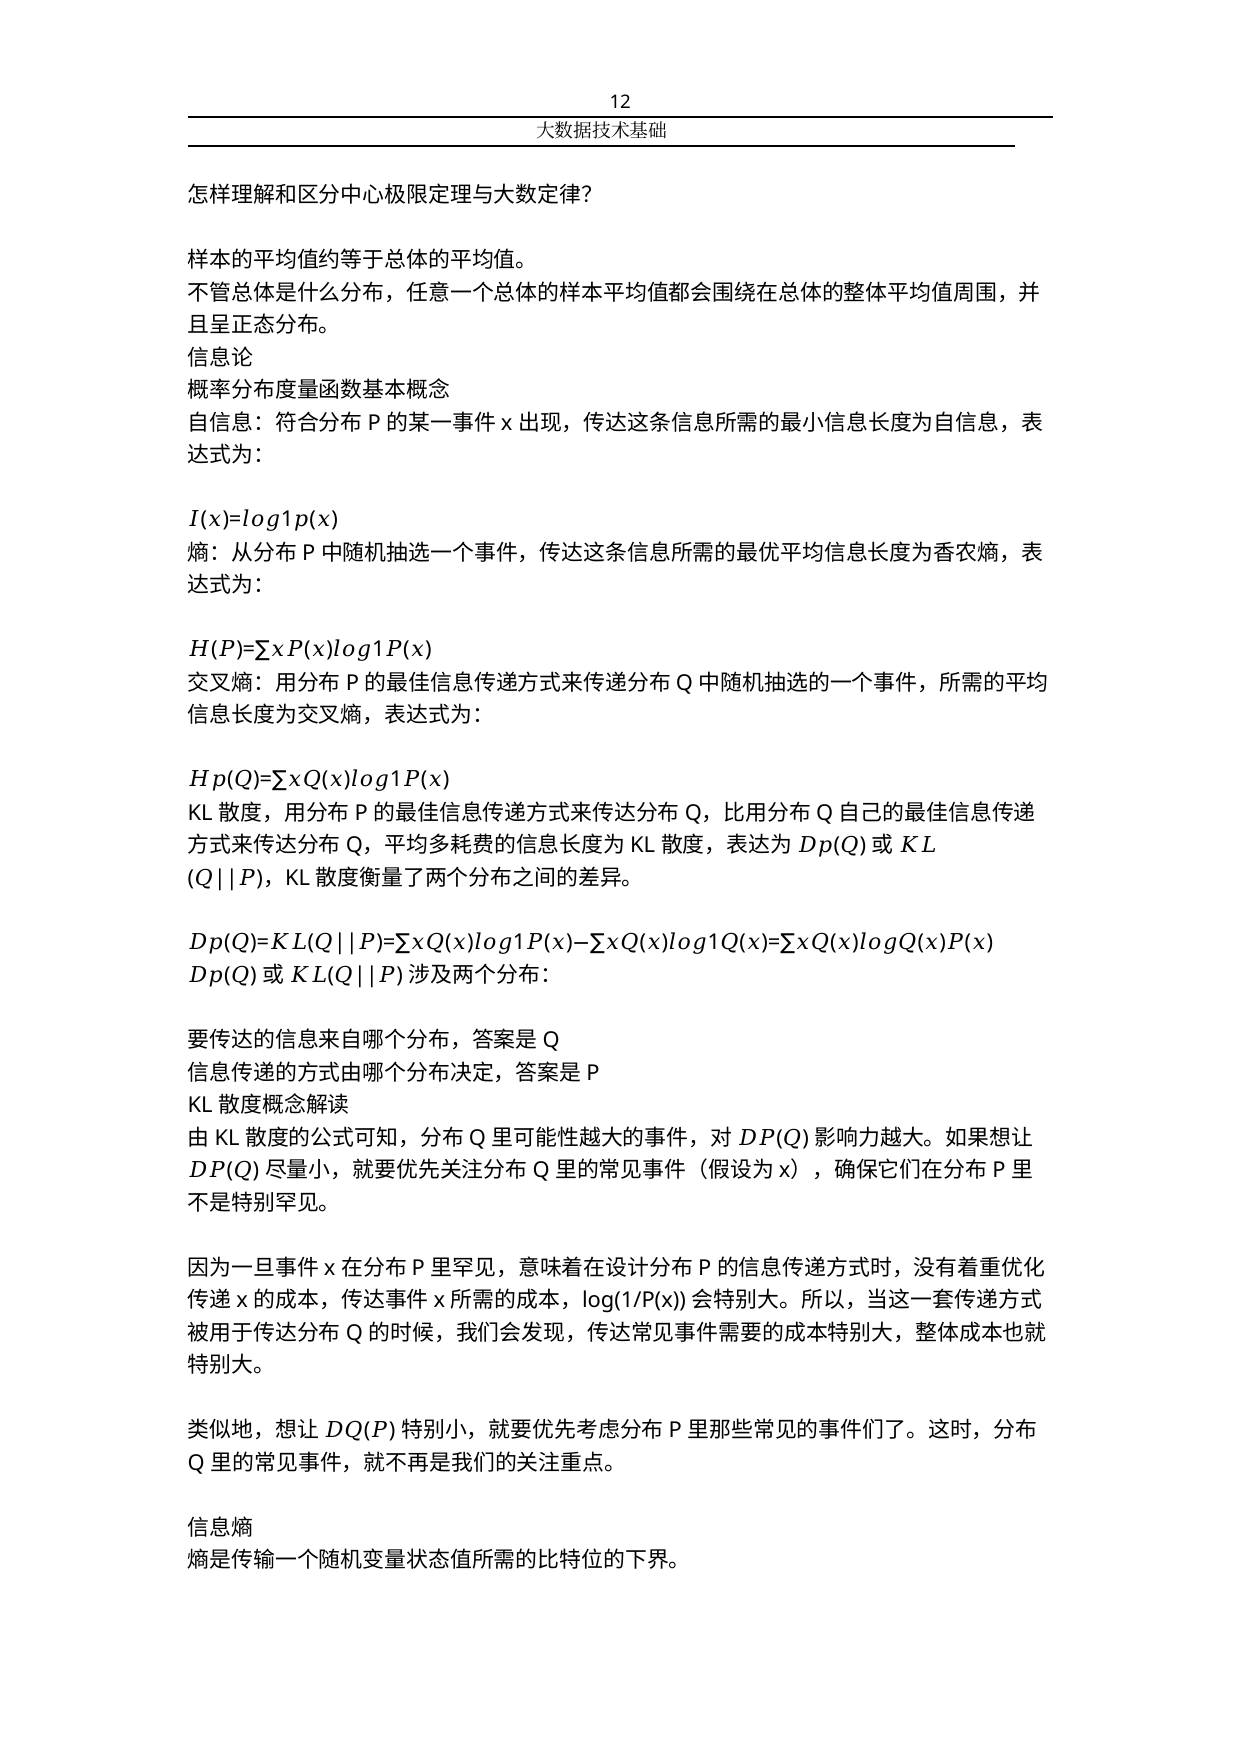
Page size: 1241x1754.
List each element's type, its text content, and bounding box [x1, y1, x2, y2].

text 概率分布度量函数基本概念 [187, 372, 1053, 404]
text 自信息：符合分布 P 的某一事件 x 出现，传达这条信息所需的最小信息长度为自信息，表达式为： [187, 404, 1053, 469]
text 样本的平均值约等于总体的平均值。 [187, 242, 1053, 274]
text 交叉熵：用分布 P 的最佳信息传递方式来传递分布 Q 中随机抽选的一个事件，所需的平均信息长度为交叉熵，表达式为： [187, 664, 1053, 729]
text 𝐷𝑝(𝑄) 或 𝐾𝐿(𝑄||𝑃) 涉及两个分布： [187, 957, 1053, 989]
text 信息熵 [187, 1509, 1053, 1542]
text 𝐻(𝑃)=∑𝑥𝑃(𝑥)𝑙𝑜𝑔1𝑃(𝑥) [187, 632, 1053, 664]
text 信息论 [187, 339, 1053, 372]
text 熵是传输一个随机变量状态值所需的比特位的下界。 [187, 1542, 1053, 1574]
text 因为一旦事件 x 在分布 P 里罕见，意味着在设计分布 P 的信息传递方式时，没有着重优化传递 x 的成本，传达事件 x 所需的成本，log(1/P(x)) 会特别大。所以，当这一套传递方式被用于传达分布 Q 的时候，我们会发现，传达常见事件需要的成本特别大，整体成本也就特别大。 [187, 1249, 1053, 1379]
text 要传达的信息来自哪个分布，答案是 Q [187, 1022, 1053, 1054]
text 怎样理解和区分中心极限定理与大数定律？ [187, 177, 1053, 209]
text 𝐷𝑝(𝑄)=𝐾𝐿(𝑄||𝑃)=∑𝑥𝑄(𝑥)𝑙𝑜𝑔1𝑃(𝑥)−∑𝑥𝑄(𝑥)𝑙𝑜𝑔1𝑄(𝑥)=∑𝑥𝑄(𝑥)𝑙𝑜𝑔𝑄(𝑥)𝑃(𝑥) [187, 924, 1053, 957]
text 熵：从分布 P 中随机抽选一个事件，传达这条信息所需的最优平均信息长度为香农熵，表达式为： [187, 534, 1053, 599]
text 由 KL 散度的公式可知，分布 Q 里可能性越大的事件，对 𝐷𝑃(𝑄) 影响力越大。如果想让 𝐷𝑃(𝑄) 尽量小，就要优先关注分布 Q 里的常见事件（假设为 x），确保它们在分布 P 里不是特别罕见。 [187, 1119, 1053, 1217]
text KL 散度，用分布 P 的最佳信息传递方式来传达分布 Q，比用分布 Q 自己的最佳信息传递方式来传达分布 Q，平均多耗费的信息长度为 KL 散度，表达为 𝐷𝑝(𝑄) 或 𝐾𝐿(𝑄||𝑃)，KL 散度衡量了两个分布之间的差异。 [187, 794, 1053, 892]
text 类似地，想让 𝐷𝑄(𝑃) 特别小，就要优先考虑分布 P 里那些常见的事件们了。这时，分布 Q 里的常见事件，就不再是我们的关注重点。 [187, 1412, 1053, 1477]
text 信息传递的方式由哪个分布决定，答案是 P [187, 1054, 1053, 1087]
text 𝐼(𝑥)=𝑙𝑜𝑔1𝑝(𝑥) [187, 502, 1053, 534]
text 𝐻𝑝(𝑄)=∑𝑥𝑄(𝑥)𝑙𝑜𝑔1𝑃(𝑥) [187, 762, 1053, 794]
text 不管总体是什么分布，任意一个总体的样本平均值都会围绕在总体的整体平均值周围，并且呈正态分布。 [187, 274, 1053, 339]
text KL 散度概念解读 [187, 1087, 1053, 1119]
